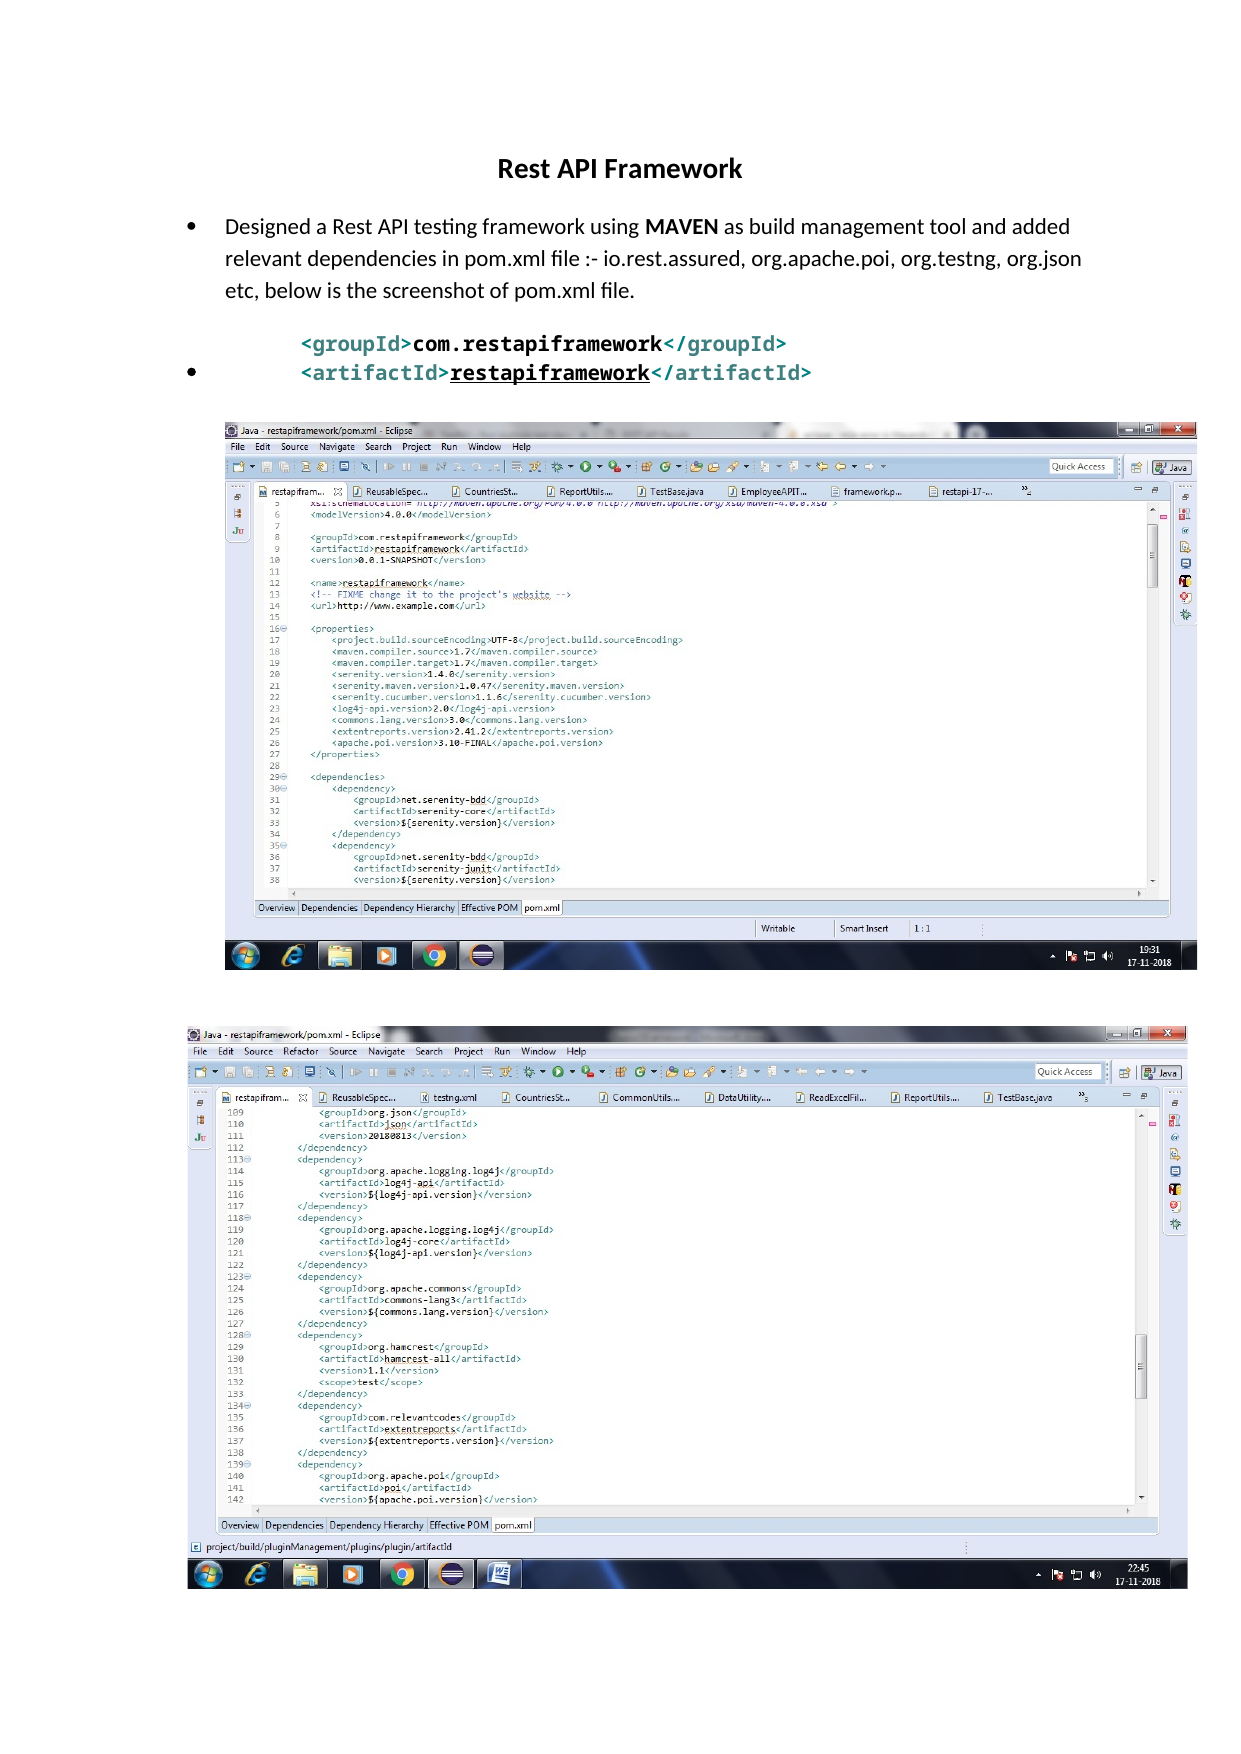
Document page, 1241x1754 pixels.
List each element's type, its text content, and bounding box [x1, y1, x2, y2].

text Rest API Framework [150, 150, 1090, 186]
list <artifactId>restapiframework</artifactId> [187, 358, 1090, 386]
list Designed a Rest API testing framework using MAVEN as build management tool and added relevant dependencies in pom.xml file :- io.rest.assured, org.apache.poi, org.testng, org.json etc, below is the screenshot of pom.xml file. [187, 212, 1090, 304]
picture [225, 422, 1198, 970]
text <groupId>com.restapiframework</groupId> [150, 329, 1090, 358]
picture [187, 1026, 1188, 1589]
